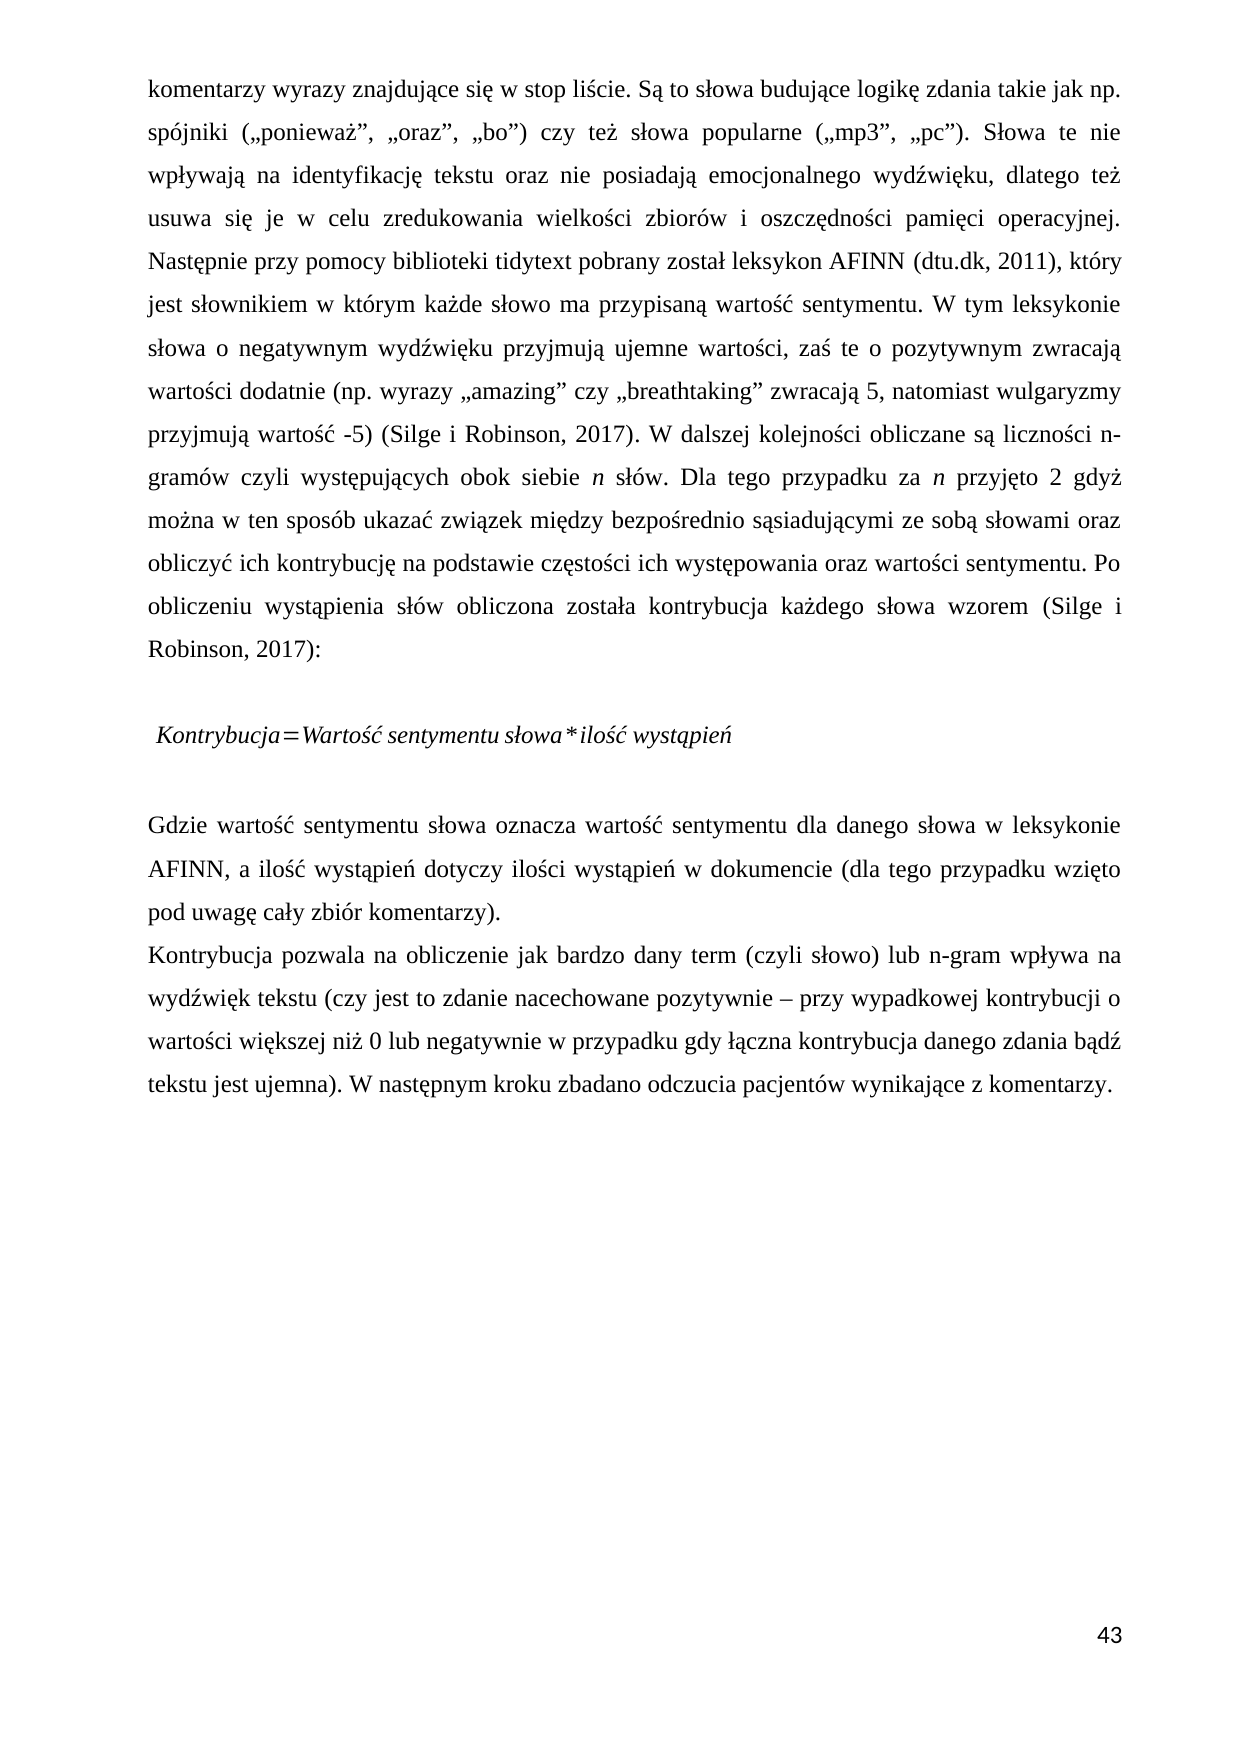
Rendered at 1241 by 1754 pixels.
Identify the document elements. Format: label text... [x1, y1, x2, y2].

text Gdzie wartość sentymentu słowa oznacza wartość sentymentu dla danego słowa w leksykonie AFINN, a ilość wystąpień dotyczy ilości wystąpień w dokumencie (dla tego przypadku wzięto pod uwagę cały zbiór komentarzy). [148, 811, 1122, 926]
text Kontrybucja pozwala na obliczenie jak bardzo dany term (czyli słowo) lub n-gram wpływa na wydźwięk tekstu (czy jest to zdanie nacechowane pozytywnie – przy wypadkowej kontrybucji o wartości większej niż 0 lub negatywnie w przypadku gdy łączna kontrybucja danego zdania bądź tekstu jest ujemna). W następnym kroku zbadano odczucia pacjentów wynikające z komentarzy. [148, 940, 1122, 1098]
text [148, 74, 1122, 663]
